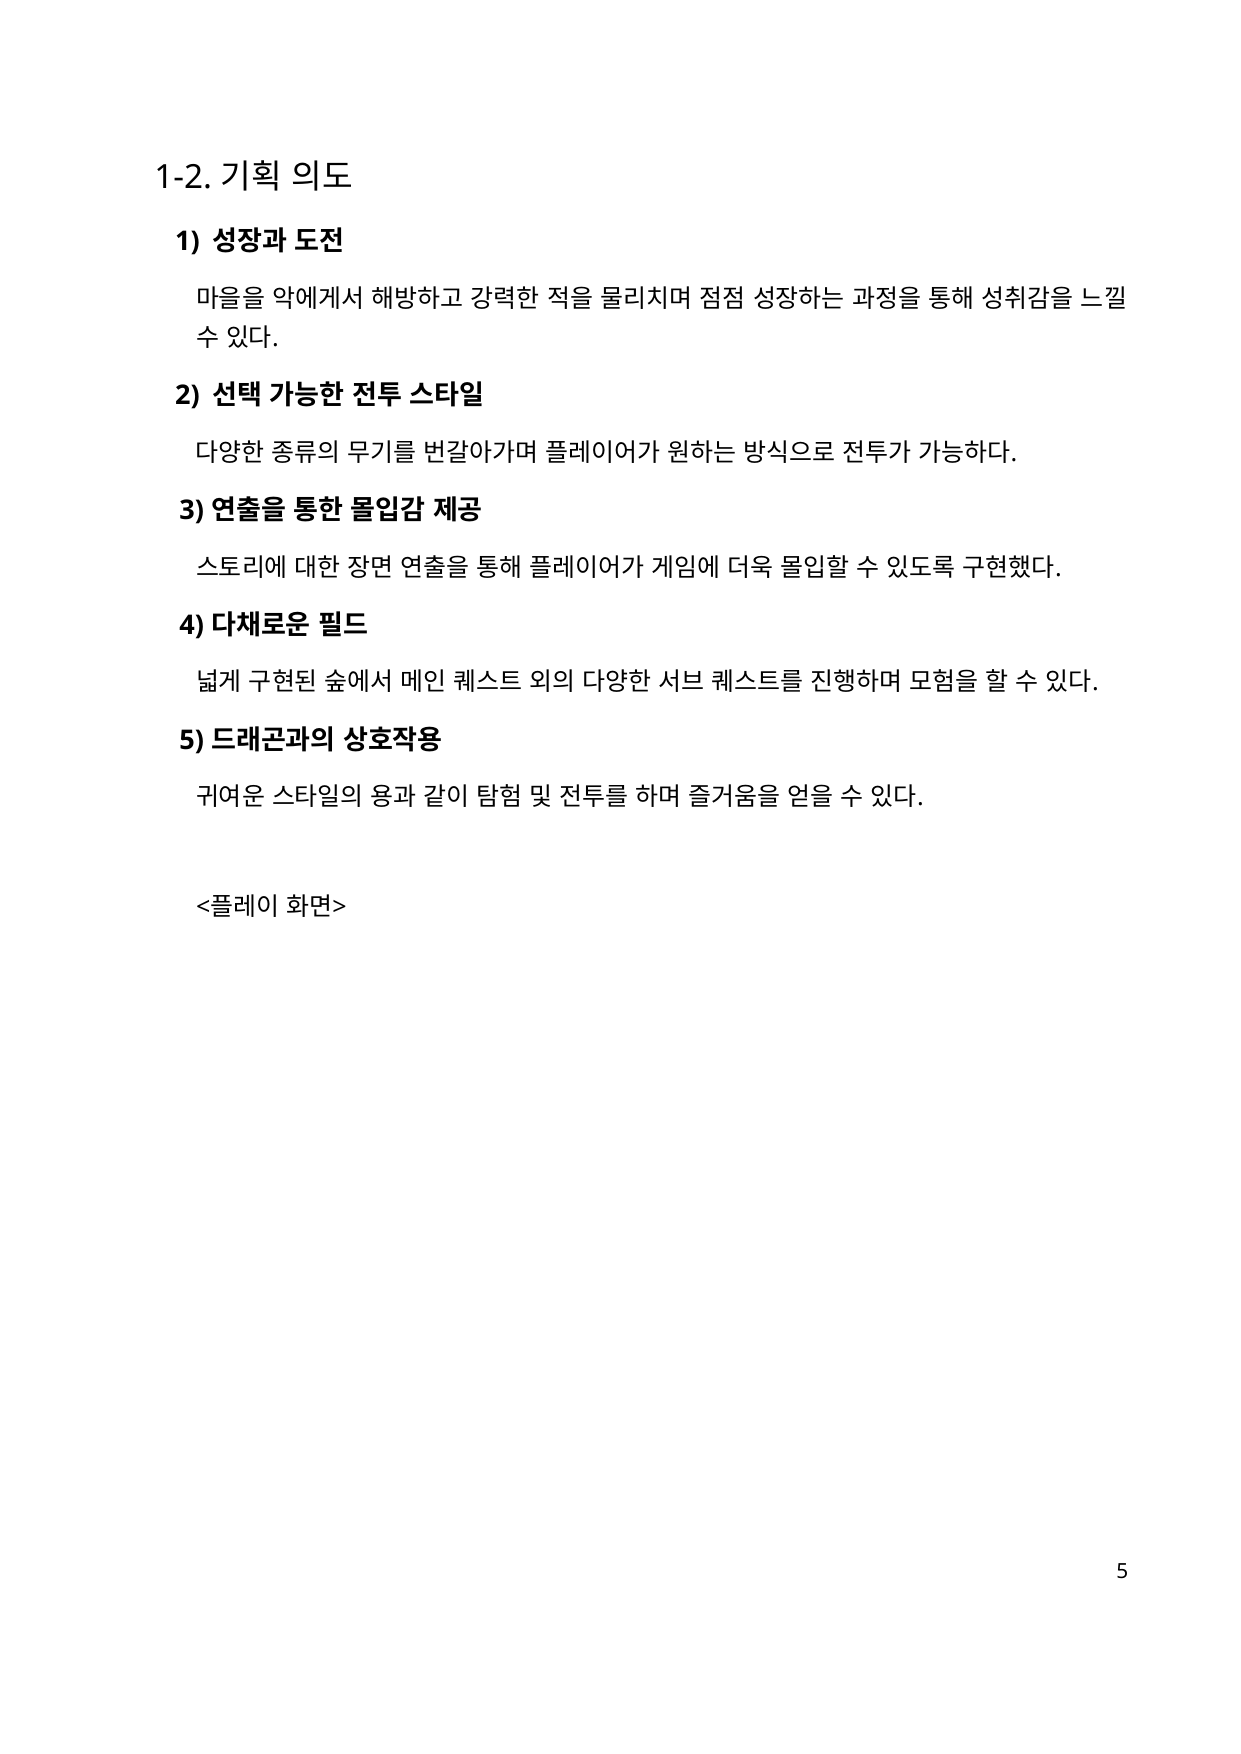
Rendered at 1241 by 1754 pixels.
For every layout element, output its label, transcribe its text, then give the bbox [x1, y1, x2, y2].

list <플레이 화면> [196, 886, 1128, 922]
list 넓게 구현된 숲에서 메인 퀘스트 외의 다양한 서브 퀘스트를 진행하며 모험을 할 수 있다. [196, 662, 1128, 698]
list 귀여운 스타일의 용과 같이 탐험 및 전투를 하며 즐거움을 얻을 수 있다. [196, 777, 1128, 813]
list 성장과 도전 [175, 219, 1128, 258]
list 스토리에 대한 장면 연출을 통해 플레이어가 게임에 더욱 몰입할 수 있도록 구현했다. [196, 547, 1128, 583]
text 다양한 종류의 무기를 번갈아가며 플레이어가 원하는 방식으로 전투가 가능하다. [195, 432, 1128, 468]
text 5) 드래곤과의 상호작용 [133, 718, 1128, 757]
text 4) 다채로운 필드 [133, 603, 1128, 642]
list 선택 가능한 전투 스타일 [175, 373, 1128, 412]
subtitle 1-2. 기획 의도 [154, 150, 1128, 198]
list 마을을 악에게서 해방하고 강력한 적을 물리치며 점점 성장하는 과정을 통해 성취감을 느낄 수 있다. [196, 278, 1128, 353]
text 3) 연출을 통한 몰입감 제공 [133, 488, 1128, 527]
